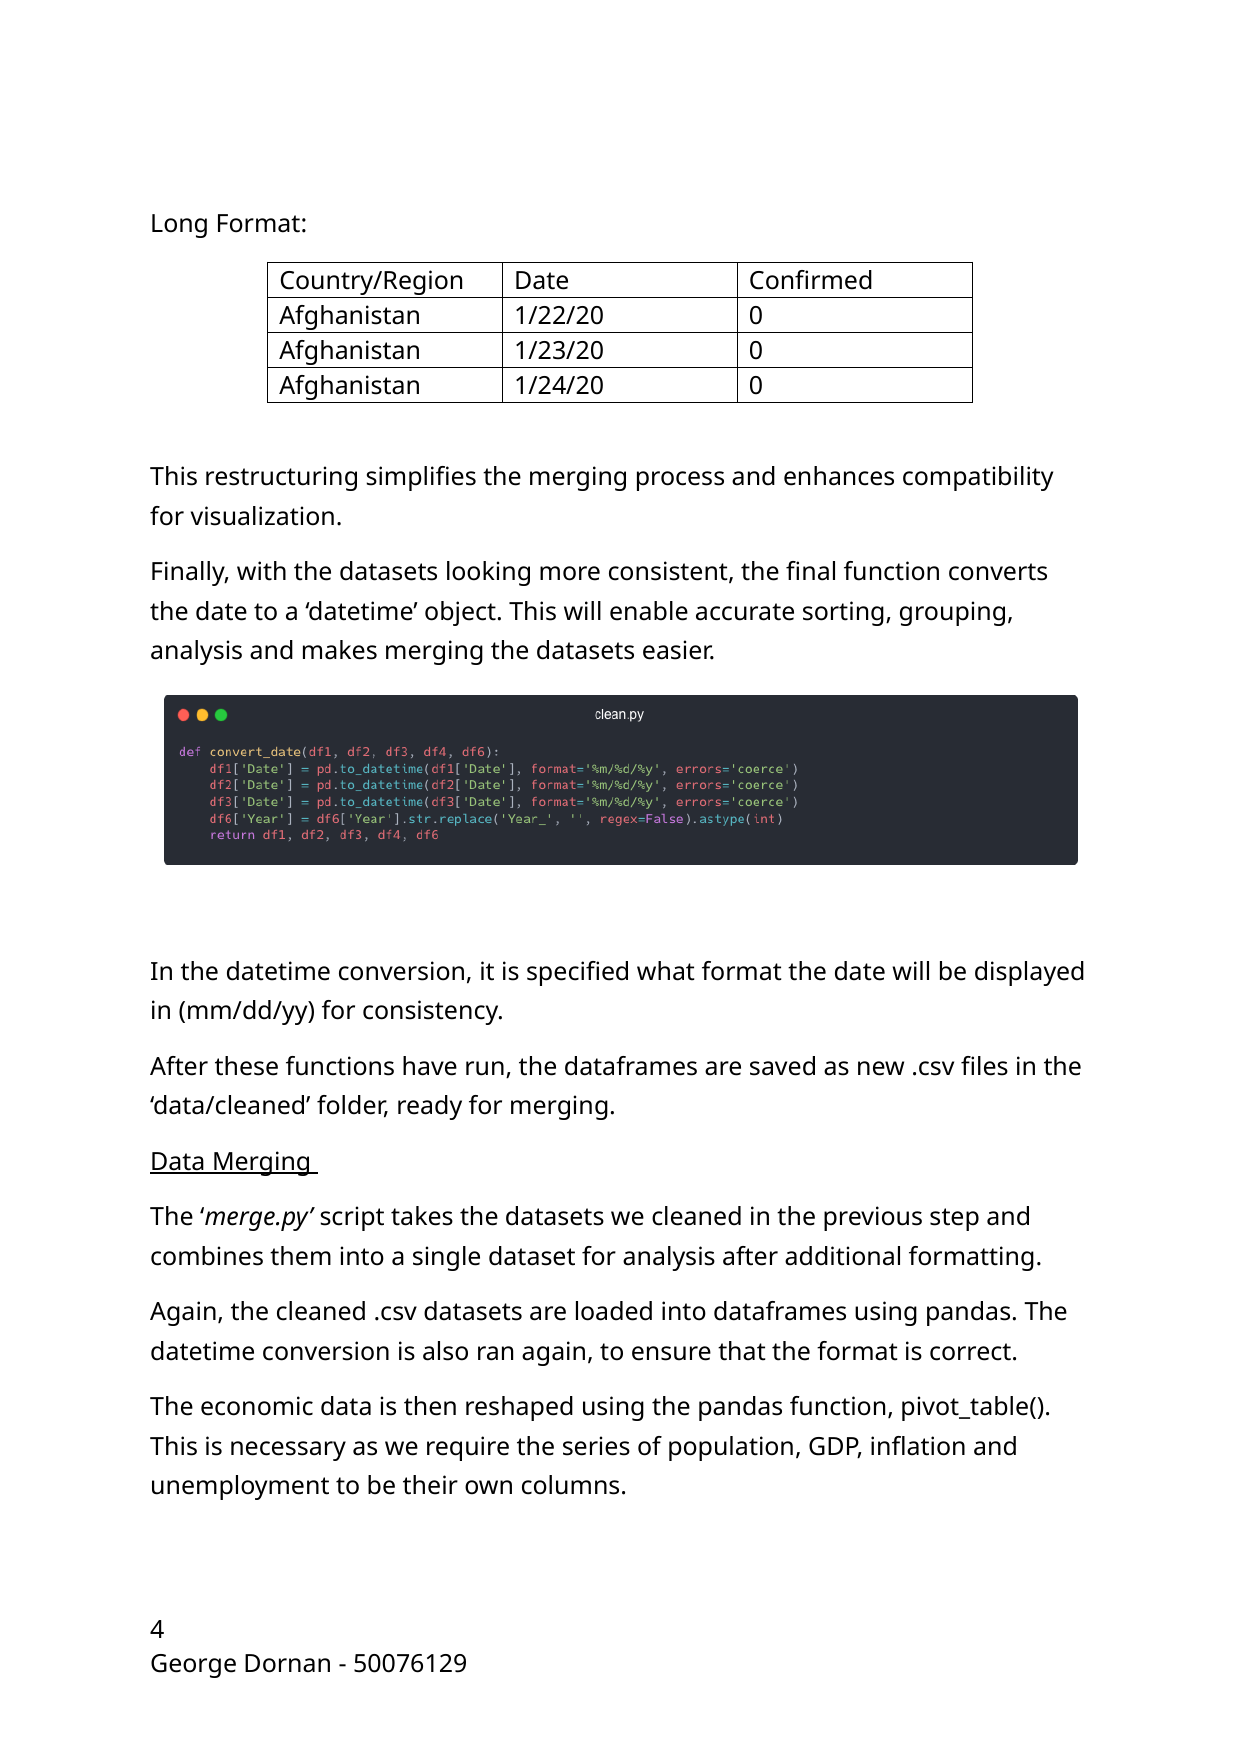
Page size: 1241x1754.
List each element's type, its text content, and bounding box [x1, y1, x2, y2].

table_cell 0 [738, 368, 972, 402]
table_header Country/Region [268, 263, 502, 297]
text After these functions have run, the dataframes are saved as new .csv files in the ‘data/cleaned’ folder, ready for merging. [150, 1048, 1090, 1121]
text The ‘merge.py’ script takes the datasets we cleaned in the previous step and combines them into a single dataset for analysis after additional formatting. [150, 1199, 1090, 1272]
table_cell 0 [738, 333, 972, 367]
text Data Merging [150, 1143, 1090, 1177]
text In the datetime conversion, it is specified what format the date will be displayed in (mm/dd/yy) for consistency. [150, 953, 1090, 1026]
picture [150, 688, 1091, 871]
table_cell Afghanistan [268, 298, 502, 332]
text Long Format: [150, 206, 1090, 240]
table_cell 1/23/20 [503, 333, 737, 367]
text The economic data is then reshaped using the pandas function, pivot_table(). This is necessary as we require the series of population, GDP, inflation and unemployment to be their own columns. [150, 1389, 1090, 1501]
table_cell 1/22/20 [503, 298, 737, 332]
text This restructuring simplifies the merging process and enhances compatibility for visualization. [150, 459, 1090, 532]
table_cell 0 [738, 298, 972, 332]
text Finally, with the datasets looking more consistent, the final function converts the date to a ‘datetime’ object. This will enable accurate sorting, grouping, analysis and makes merging the datasets easier. [150, 554, 1090, 666]
table_cell 1/24/20 [503, 368, 737, 402]
table_cell Afghanistan [268, 368, 502, 402]
table_cell Afghanistan [268, 333, 502, 367]
text Again, the cleaned .csv datasets are loaded into dataframes using pandas. The datetime conversion is also ran again, to ensure that the format is correct. [150, 1294, 1090, 1367]
table_header Date [503, 263, 737, 297]
table_header Confirmed [738, 263, 972, 297]
